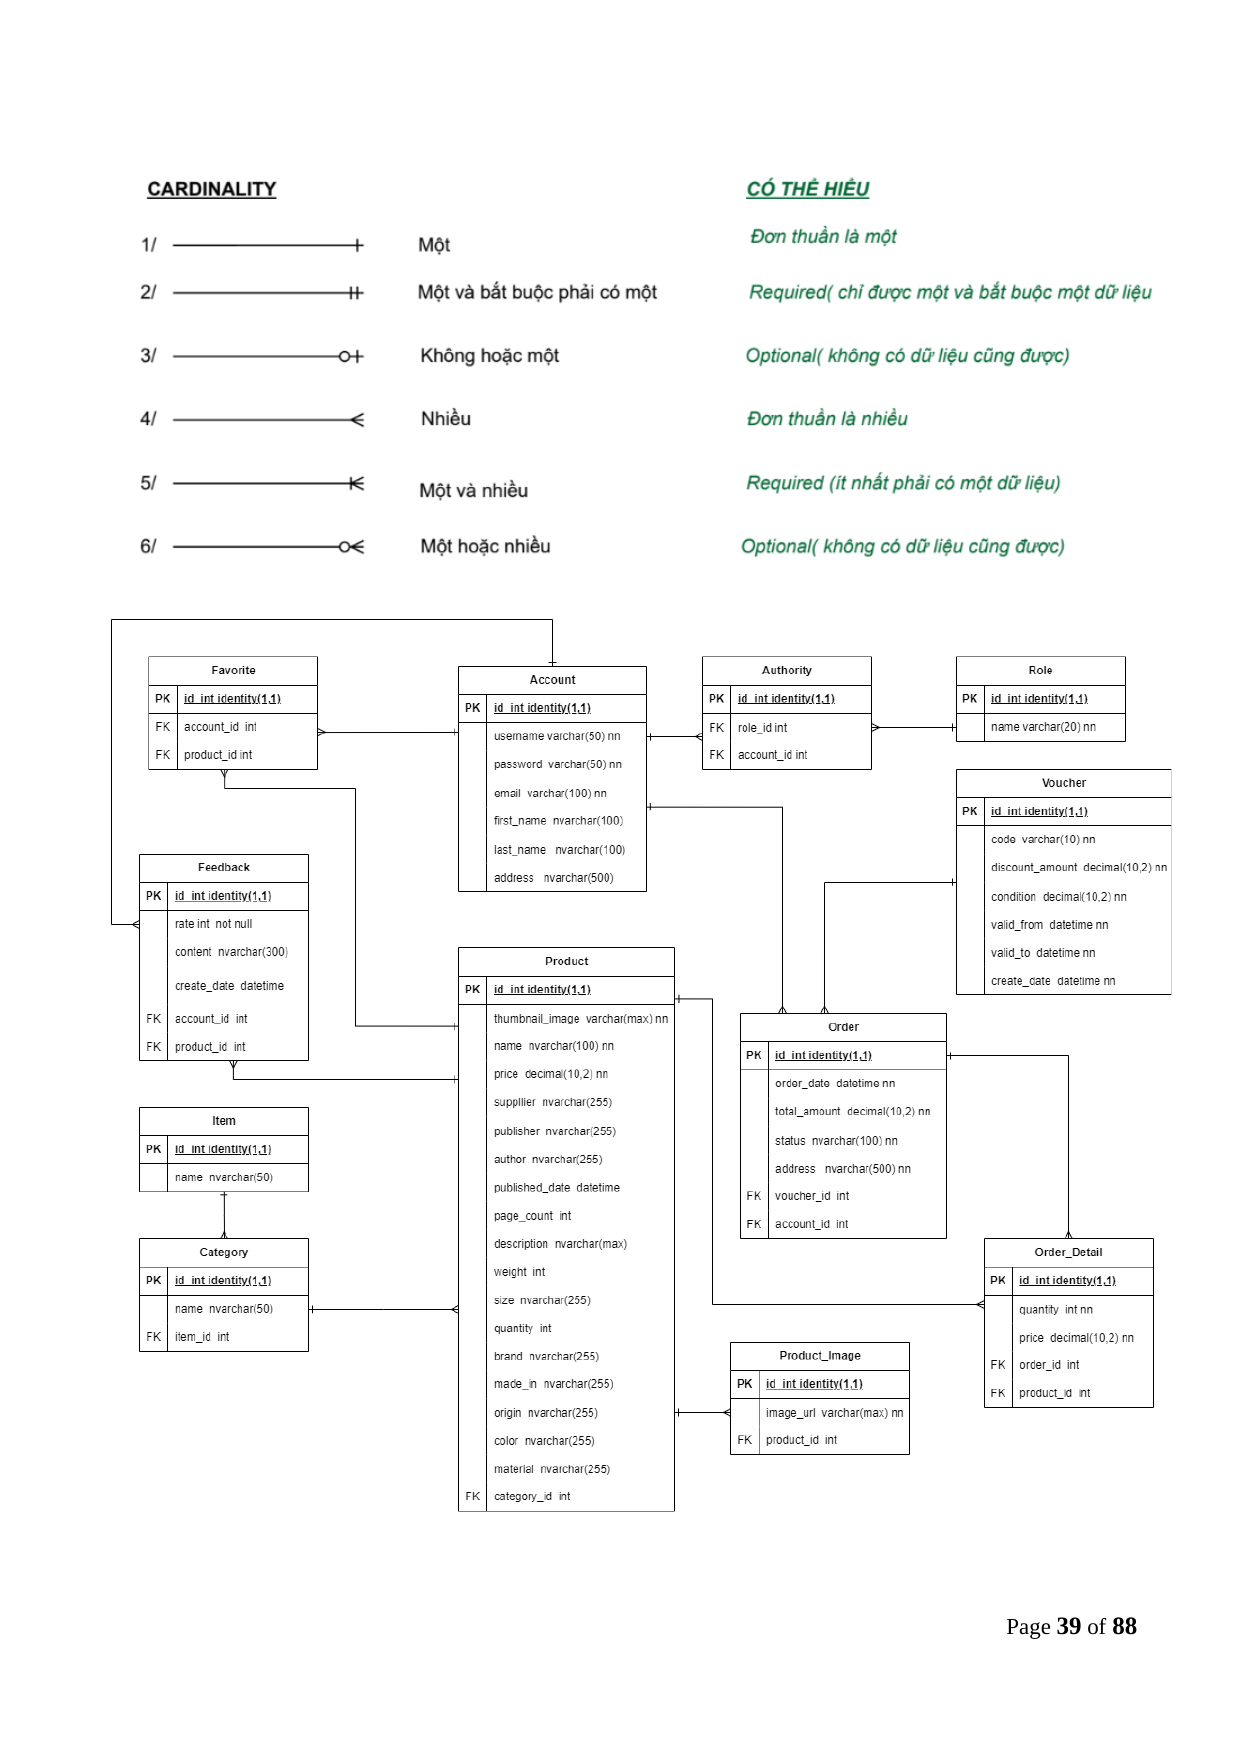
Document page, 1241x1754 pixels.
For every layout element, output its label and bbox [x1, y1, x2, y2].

picture [103, 118, 1182, 1512]
